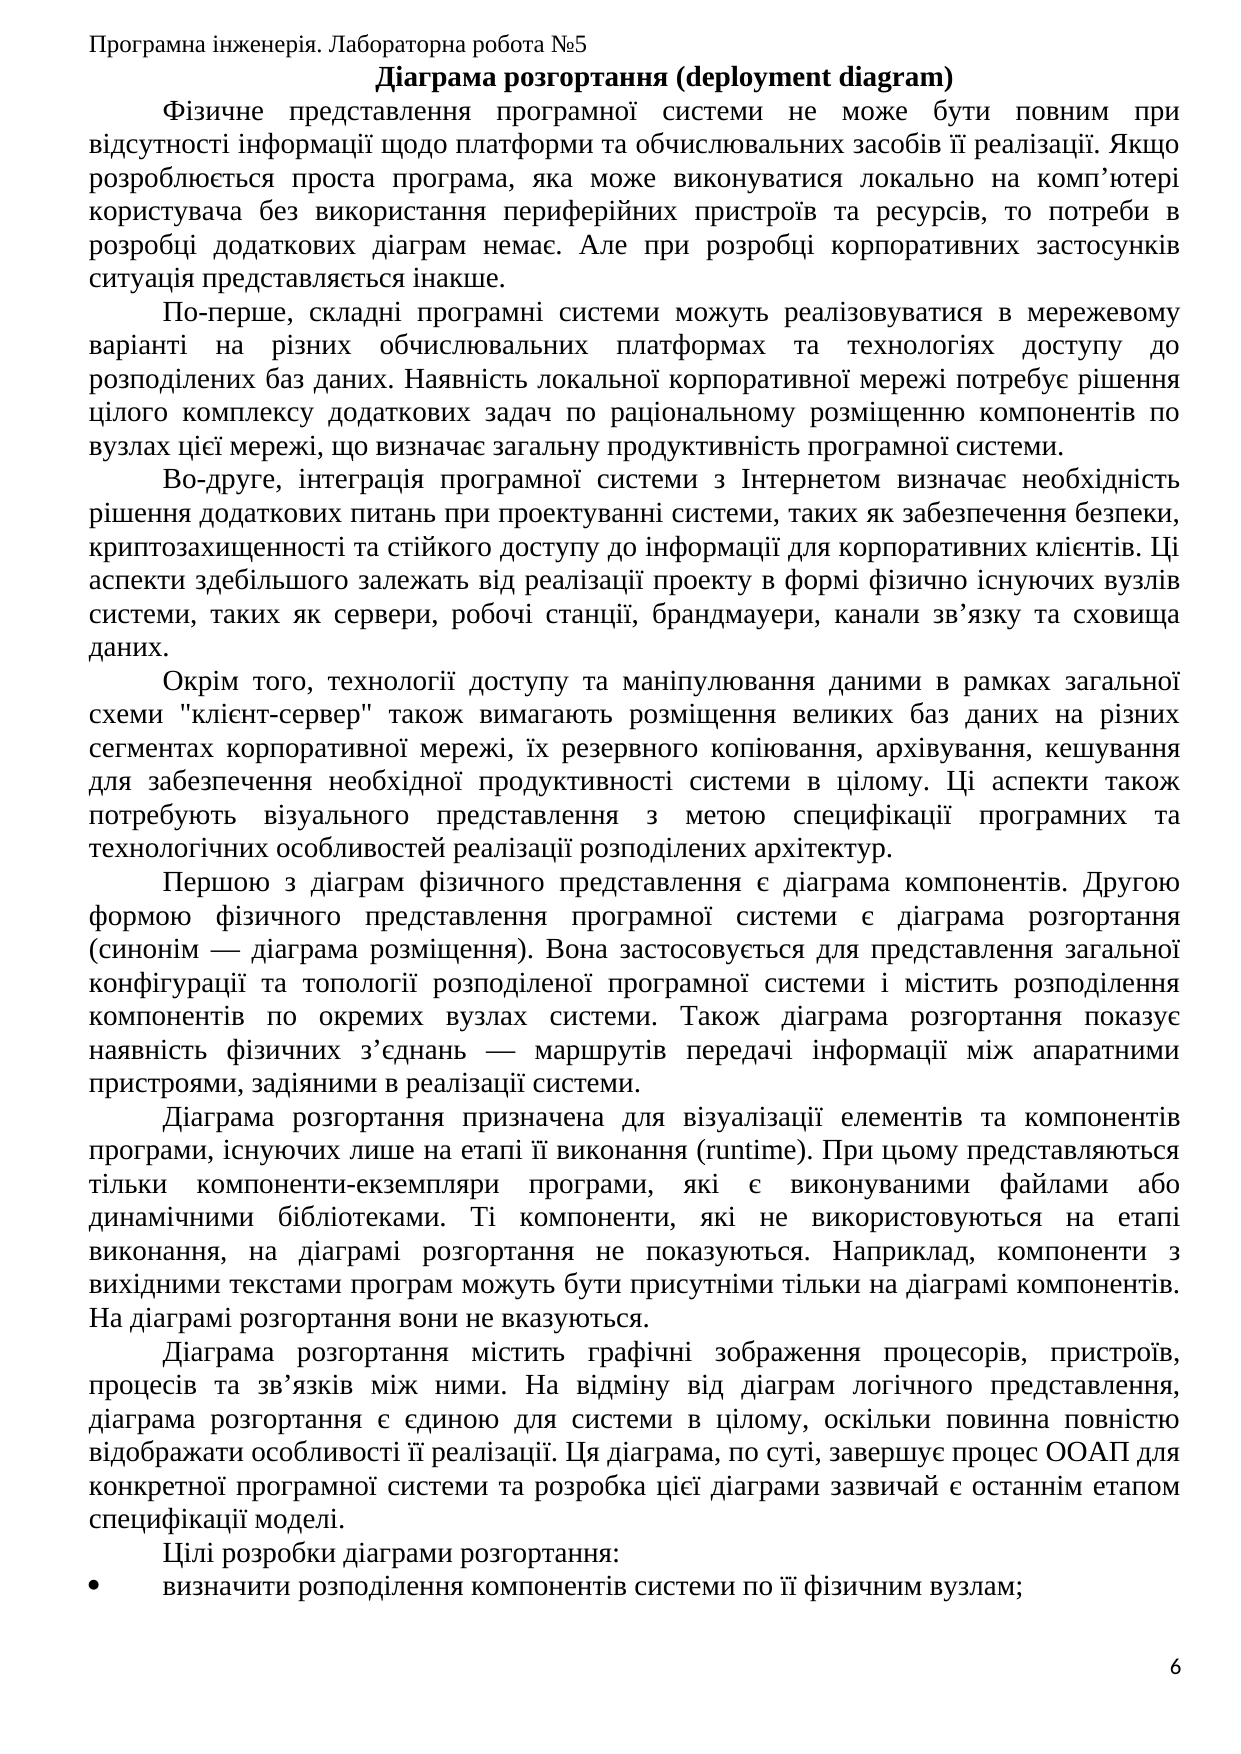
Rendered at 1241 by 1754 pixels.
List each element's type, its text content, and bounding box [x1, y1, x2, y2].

text Во-друге, інтеграція програмної системи з Інтернетом визначає необхідність рішення додаткових питань при проектуванні системи, таких як забезпечення безпеки, криптозахищенності та стійкого доступу до інформації для корпоративних клієнтів. Ці аспекти здебільшого залежать від реалізації проекту в формі фізично існуючих вузлів системи, таких як сервери, робочі станції, брандмауери, канали зв’язку та сховища даних. [89, 462, 1181, 663]
text Фізичне представлення програмної системи не може бути повним при відсутності інформації щодо платформи та обчислювальних засобів її реалізації. Якщо розроблюється проста програма, яка може виконуватися локально на комп’ютері користувача без використання периферійних пристроїв та ресурсів, то потреби в розробці додаткових діаграм немає. Але при розробці корпоративних застосунків ситуація представляється інакше. [89, 93, 1181, 294]
text Цілі розробки діаграми розгортання: [89, 1535, 1181, 1568]
text Діаграма розгортання призначена для візуалізації елементів та компонентів програми, існуючих лише на етапі її виконання (runtime). При цьому представляються тільки компоненти-екземпляри програми, які є виконуваними файлами або динамічними бібліотеками. Ті компоненти, які не використовуються на етапі виконання, на діаграмі розгортання не показуються. Наприклад, компоненти з вихідними текстами програм можуть бути присутніми тільки на діаграмі компонентів. На діаграмі розгортання вони не вказуються. [89, 1099, 1181, 1334]
text По-перше, складні програмні системи можуть реалізовуватися в мережевому варіанті на різних обчислювальних платформах та технологіях доступу до розподілених баз даних. Наявність локальної корпоративної мережі потребує рішення цілого комплексу додаткових задач по раціональному розміщенню компонентів по вузлах цієї мережі, що визначає загальну продуктивність програмної системи. [89, 294, 1181, 462]
text Діаграма розгортання (deployment diagram) [89, 59, 1181, 93]
text Першою з діаграм фізичного представлення є діаграма компонентів. Другою формою фізичного представлення програмної системи є діаграма розгортання (синонім — діаграма розміщення). Вона застосовується для представлення загальної конфігурації та топології розподіленої програмної системи і містить розподілення компонентів по окремих вузлах системи. Також діаграма розгортання показує наявність фізичних з’єднань — маршрутів передачі інформації між апаратними пристроями, задіяними в реалізації системи. [89, 864, 1181, 1099]
text Окрім того, технології доступу та маніпулювання даними в рамках загальної схеми "клієнт-сервер" також вимагають розміщення великих баз даних на різних сегментах корпоративної мережі, їх резервного копіювання, архівування, кешування для забезпечення необхідної продуктивності системи в цілому. Ці аспекти також потребують візуального представлення з метою специфікації програмних та технологічних особливостей реалізації розподілених архітектур. [89, 663, 1181, 864]
list визначити розподілення компонентів системи по її фізичним вузлам; [89, 1568, 1181, 1602]
text Діаграма розгортання містить графічні зображення процесорів, пристроїв, процесів та зв’язків між ними. На відміну від діаграм логічного представлення, діаграма розгортання є єдиною для системи в цілому, оскільки повинна повністю відображати особливості її реалізації. Ця діаграма, по суті, завершує процес ООАП для конкретної програмної системи та розробка цієї діаграми зазвичай є останнім етапом специфікації моделі. [89, 1334, 1181, 1535]
